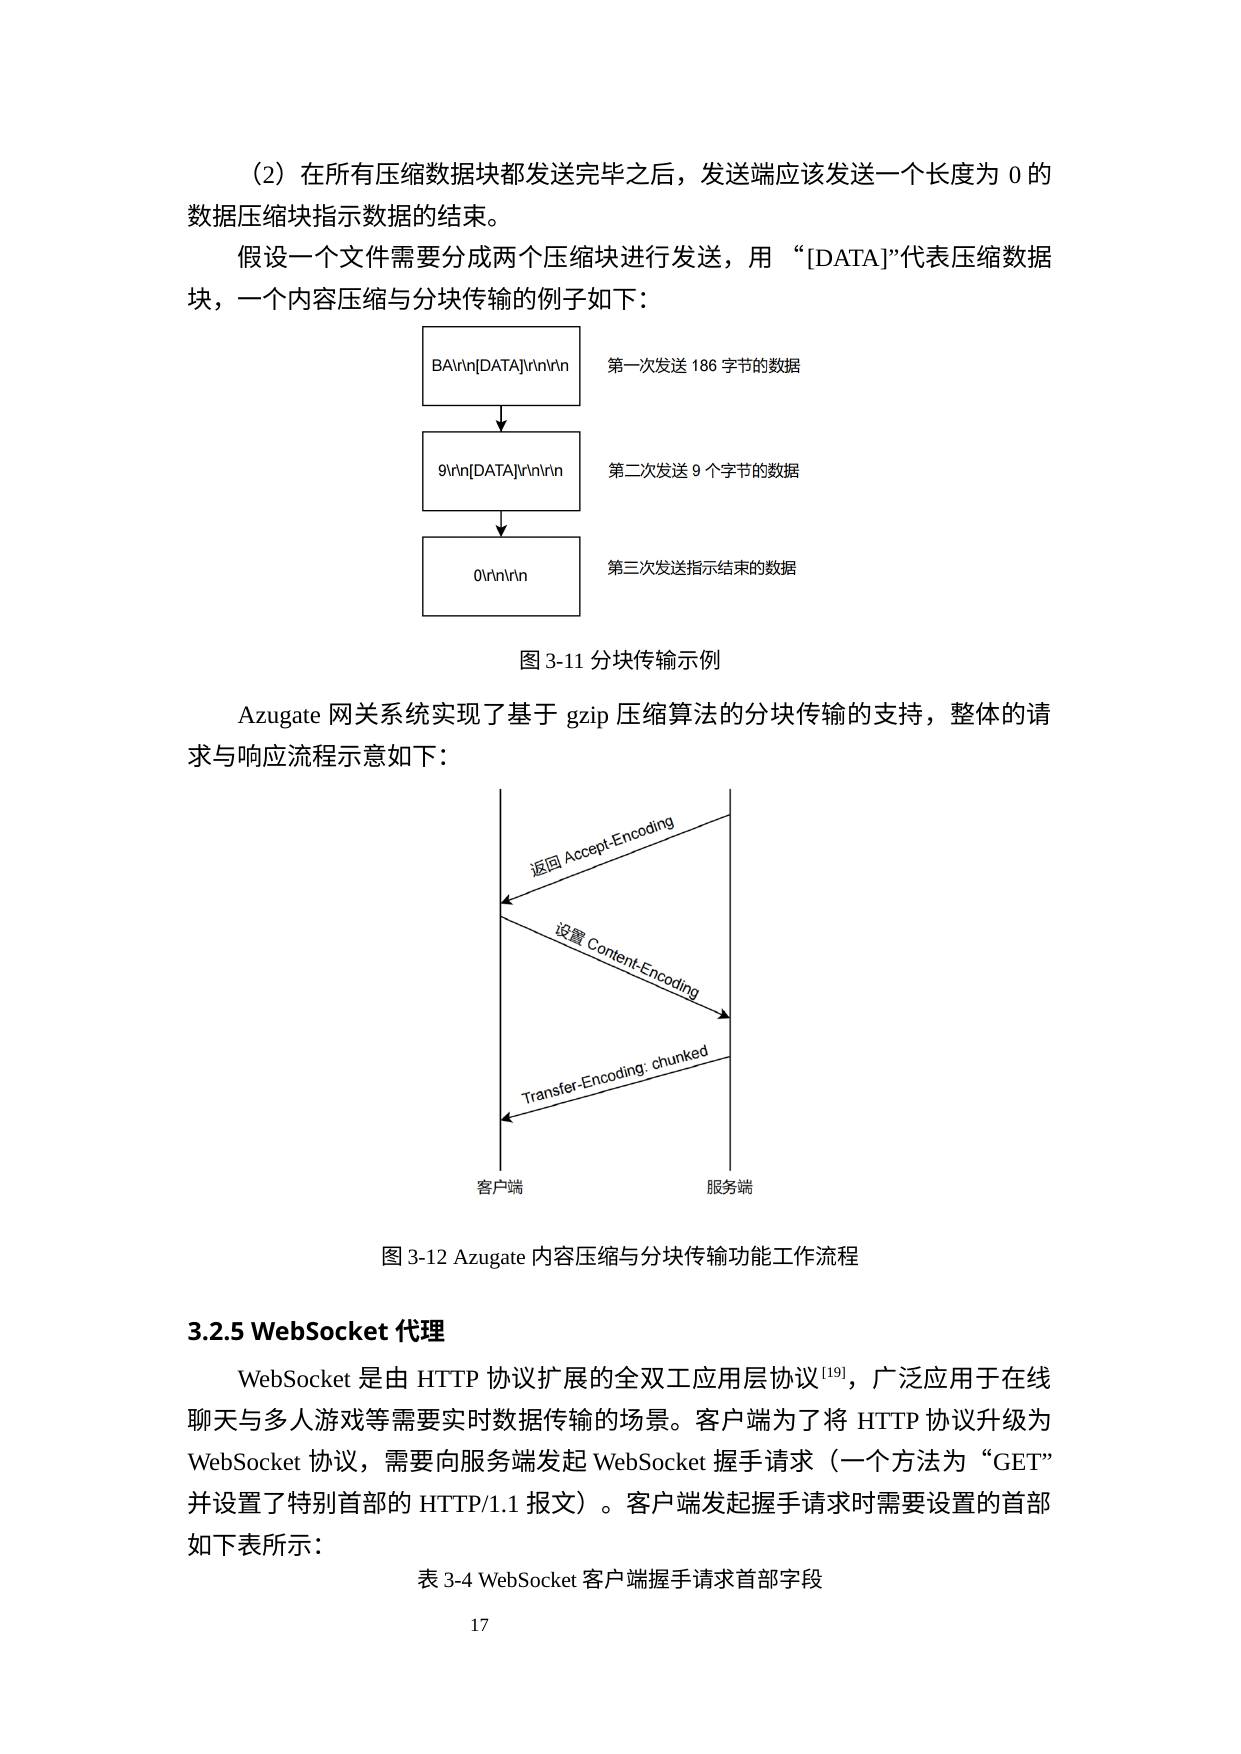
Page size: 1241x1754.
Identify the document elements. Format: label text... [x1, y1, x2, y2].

picture [462, 773, 774, 1225]
text 假设一个文件需要分成两个压缩块进行发送，用 “[DATA]”代表压缩数据块，一个内容压缩与分块传输的例子如下： [187, 233, 1053, 317]
text （2）在所有压缩数据块都发送完毕之后，发送端应该发送一个长度为 0 的数据压缩块指示数据的结束。 [187, 150, 1053, 233]
text 图3-11 分块传输示例 [187, 643, 1053, 674]
text 图3-12 Azugate 内容压缩与分块传输功能工作流程 [187, 1239, 1053, 1270]
text WebSocket 是由 HTTP 协议扩展的全双工应用层协议[19]，广泛应用于在线聊天与多人游戏等需要实时数据传输的场景。客户端为了将 HTTP 协议升级为 WebSocket 协议，需要向服务端发起WebSocket 握手请求（一个方法为“GET”并设置了特别首部的 HTTP/1.1 报文）。客户端发起握手请求时需要设置的首部如下表所示： [187, 1354, 1053, 1562]
picture [406, 316, 821, 629]
text 表3-4 WebSocket 客户端握手请求首部字段 [187, 1562, 1053, 1594]
text Azugate 网关系统实现了基于 gzip 压缩算法的分块传输的支持，整体的请求与响应流程示意如下： [187, 690, 1053, 773]
subtitle 3.2.5 WebSocket 代理 [187, 1307, 1053, 1349]
